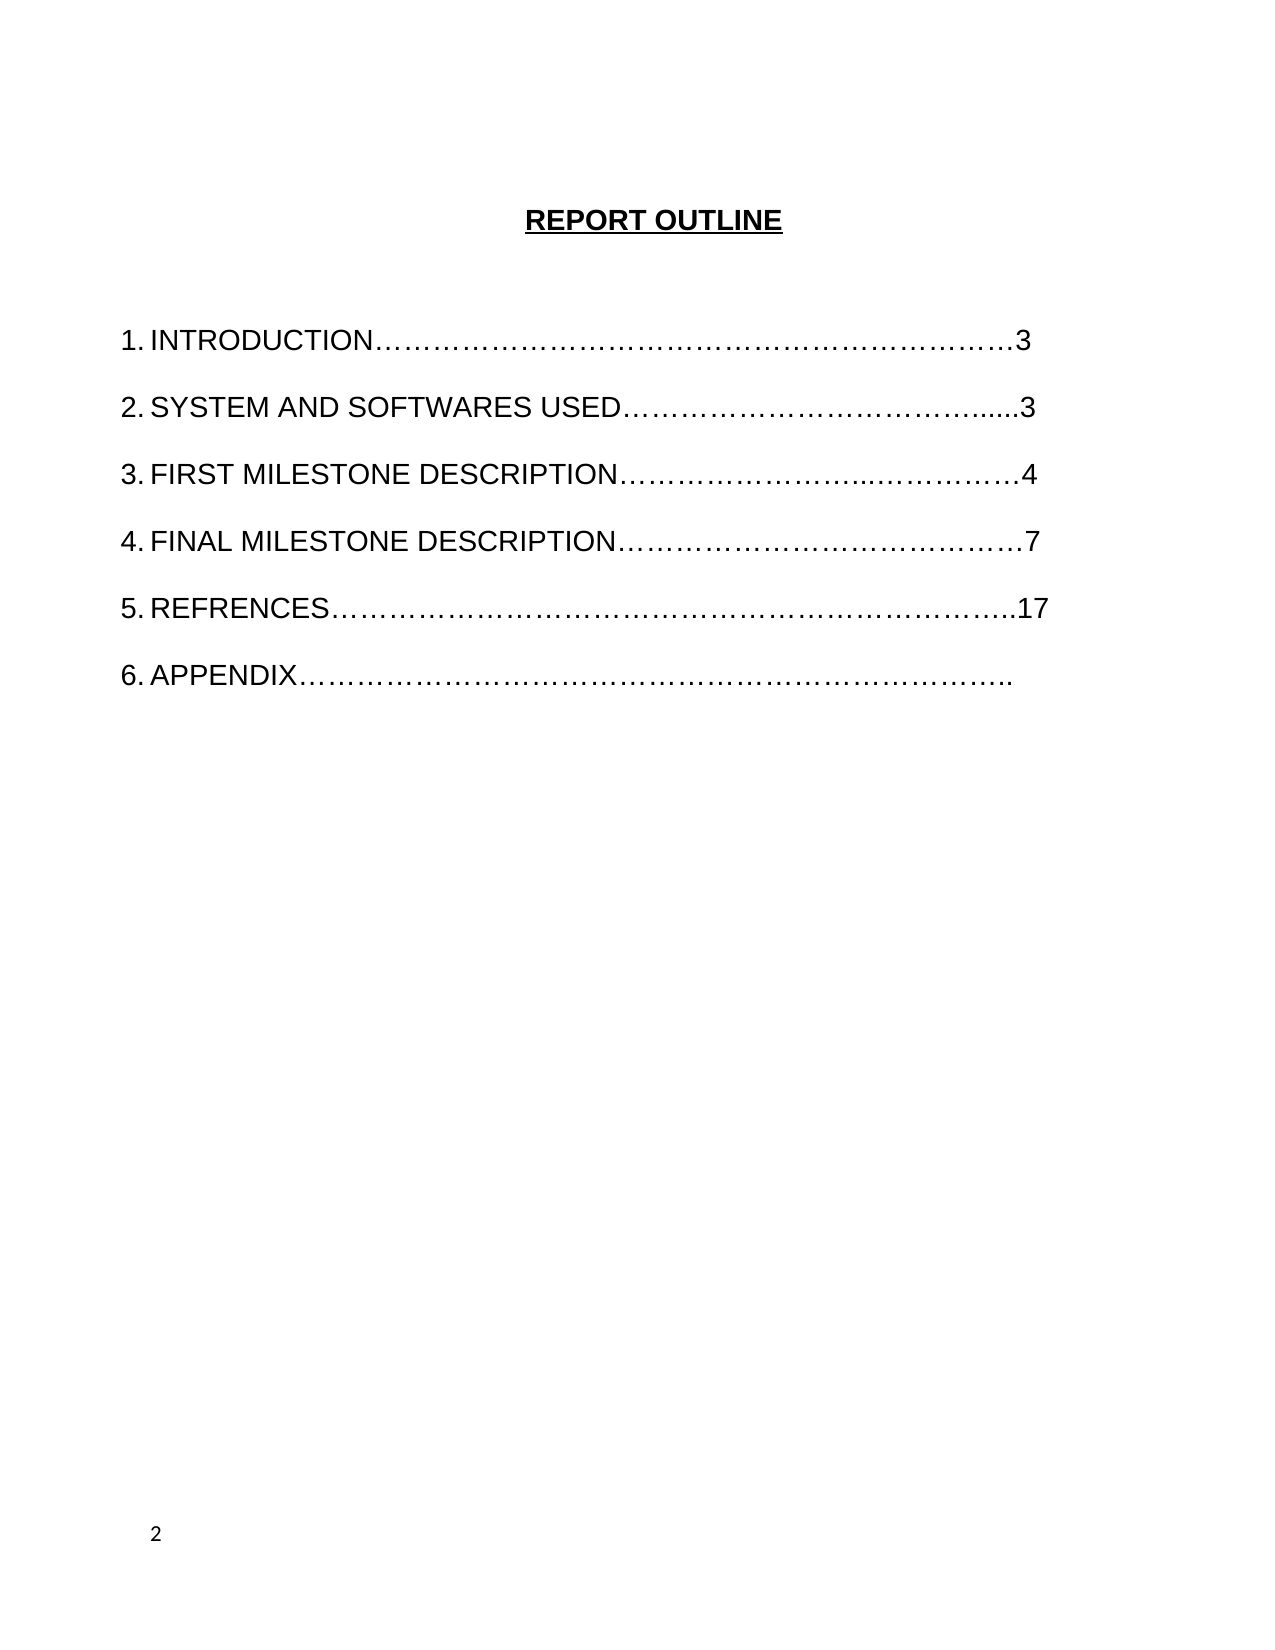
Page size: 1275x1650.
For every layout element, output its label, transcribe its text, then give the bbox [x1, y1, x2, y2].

list FINAL MILESTONE DESCRIPTION……………………………………7 [120, 524, 1125, 557]
list FIRST MILESTONE DESCRIPTION……………………...……………4 [120, 457, 1125, 490]
list INTRODUCTION…………………………………………………………3 [120, 323, 1125, 356]
list SYSTEM AND SOFTWARES USED………………………………......3 [120, 390, 1125, 423]
list APPENDIX……………………………………………………………….. [120, 658, 1125, 692]
list REFRENCES……………………………………………………………..17 [120, 591, 1125, 624]
text REPORT OUTLINE [525, 203, 1125, 236]
